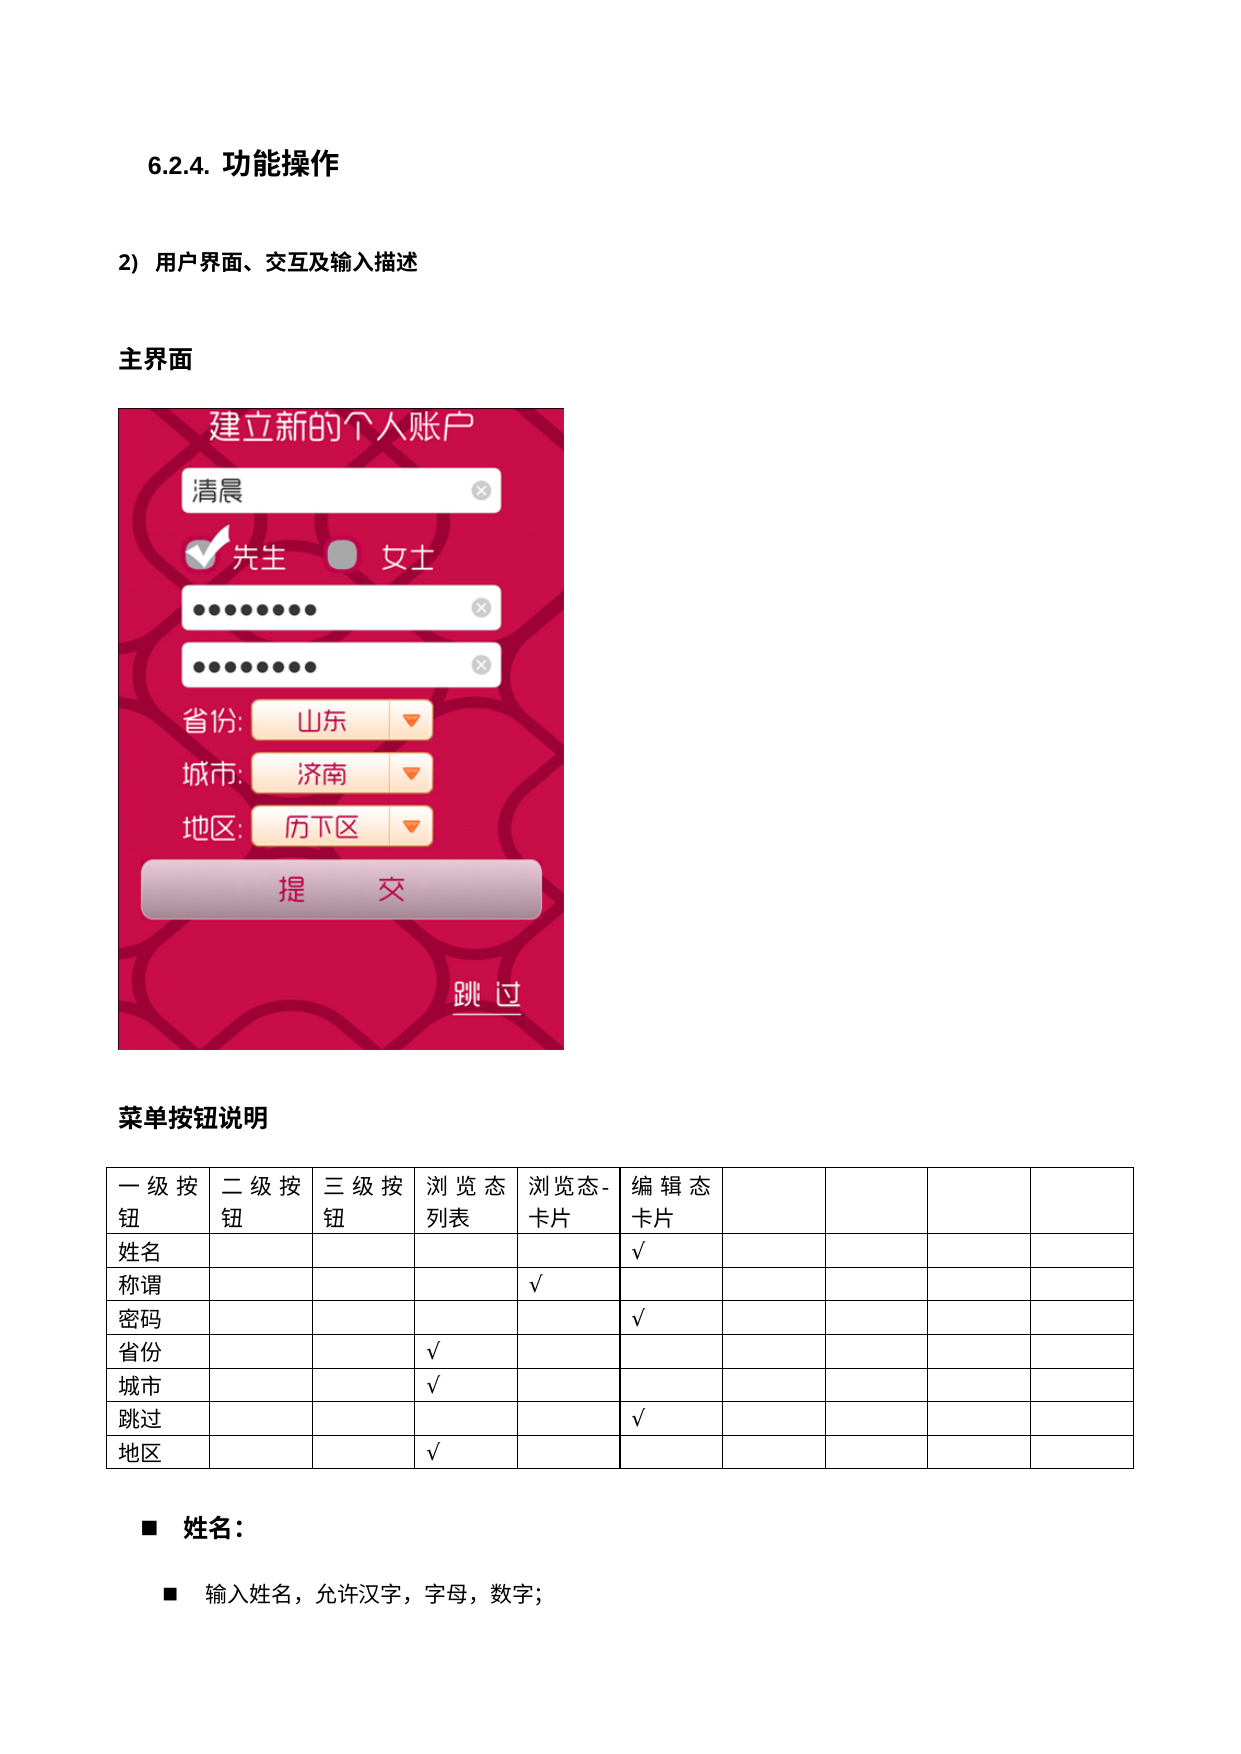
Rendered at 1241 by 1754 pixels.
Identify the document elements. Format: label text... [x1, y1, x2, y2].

table_cell √ [621, 1234, 722, 1267]
table_cell √ [415, 1369, 517, 1401]
table_cell [313, 1335, 414, 1367]
table_cell [518, 1402, 619, 1434]
table_cell [826, 1335, 927, 1367]
picture [118, 408, 564, 1050]
table_cell [210, 1335, 312, 1367]
table_cell [1031, 1268, 1133, 1300]
table_cell [415, 1301, 517, 1334]
table_cell [518, 1301, 619, 1334]
table_cell [928, 1369, 1030, 1401]
table_cell [1031, 1369, 1133, 1401]
table_cell [723, 1335, 825, 1367]
table_cell √ [621, 1301, 722, 1334]
table_cell [723, 1369, 825, 1401]
subtitle 菜单按钮说明 [118, 1084, 1122, 1149]
table_cell [518, 1369, 619, 1401]
table_cell [621, 1335, 722, 1367]
table_cell [210, 1369, 312, 1401]
subtitle 姓名： [140, 1494, 1100, 1559]
table_cell [723, 1301, 825, 1334]
table_cell [313, 1268, 414, 1300]
table_cell 城市 [107, 1369, 209, 1401]
table_cell [826, 1436, 927, 1468]
list 输入姓名，允许汉字，字母，数字； [162, 1577, 1122, 1609]
table_cell 称谓 [107, 1268, 209, 1300]
subtitle 主界面 [118, 325, 1122, 390]
table_cell [415, 1402, 517, 1434]
table_cell [723, 1402, 825, 1434]
table_cell [723, 1234, 825, 1267]
table_cell [1031, 1234, 1133, 1267]
table_cell [415, 1268, 517, 1300]
table_cell [518, 1335, 619, 1367]
table_cell [621, 1369, 722, 1401]
table_cell [210, 1436, 312, 1468]
table_cell [210, 1301, 312, 1334]
table_header 编辑态卡片 [621, 1168, 722, 1233]
table_header 三级按钮 [313, 1168, 414, 1233]
table_cell [210, 1402, 312, 1434]
table_cell 密码 [107, 1301, 209, 1334]
table_cell 跳过 [107, 1402, 209, 1434]
table_cell [1031, 1335, 1133, 1367]
table_cell [518, 1436, 619, 1468]
table_cell [928, 1234, 1030, 1267]
table_cell [313, 1436, 414, 1468]
table_cell [826, 1301, 927, 1334]
table_cell [928, 1335, 1030, 1367]
table_header 一级按钮 [107, 1168, 209, 1233]
table_cell [313, 1402, 414, 1434]
table_cell [621, 1436, 722, 1468]
table_cell [210, 1234, 312, 1267]
table_cell [518, 1234, 619, 1267]
table_header 浏览态列表 [415, 1168, 517, 1233]
table_header [826, 1168, 927, 1233]
table_cell [928, 1301, 1030, 1334]
table_cell √ [415, 1436, 517, 1468]
table_cell 姓名 [107, 1234, 209, 1267]
table_cell [1031, 1402, 1133, 1434]
table_cell [1031, 1301, 1133, 1334]
table_header 二级按钮 [210, 1168, 312, 1233]
subtitle 用户界面、交互及输入描述 [118, 245, 1122, 277]
table_cell √ [415, 1335, 517, 1367]
table_cell [928, 1268, 1030, 1300]
table_cell [313, 1234, 414, 1267]
table_cell √ [621, 1402, 722, 1434]
table_header [1031, 1168, 1133, 1233]
subtitle 功能操作 [148, 129, 1122, 194]
table_header [723, 1168, 825, 1233]
table_cell [723, 1268, 825, 1300]
table_cell [1031, 1436, 1133, 1468]
table_cell [313, 1301, 414, 1334]
table_cell [826, 1369, 927, 1401]
table_cell [826, 1234, 927, 1267]
table_cell [826, 1268, 927, 1300]
table_cell [928, 1436, 1030, 1468]
table_cell 地区 [107, 1436, 209, 1468]
table_cell [826, 1402, 927, 1434]
table_cell [928, 1402, 1030, 1434]
table_cell [415, 1234, 517, 1267]
table_cell √ [518, 1268, 619, 1300]
table_header 浏览态-卡片 [518, 1168, 619, 1233]
table_cell [621, 1268, 722, 1300]
table_cell [723, 1436, 825, 1468]
table_cell [210, 1268, 312, 1300]
table_header [928, 1168, 1030, 1233]
table_cell 省份 [107, 1335, 209, 1367]
table_cell [313, 1369, 414, 1401]
